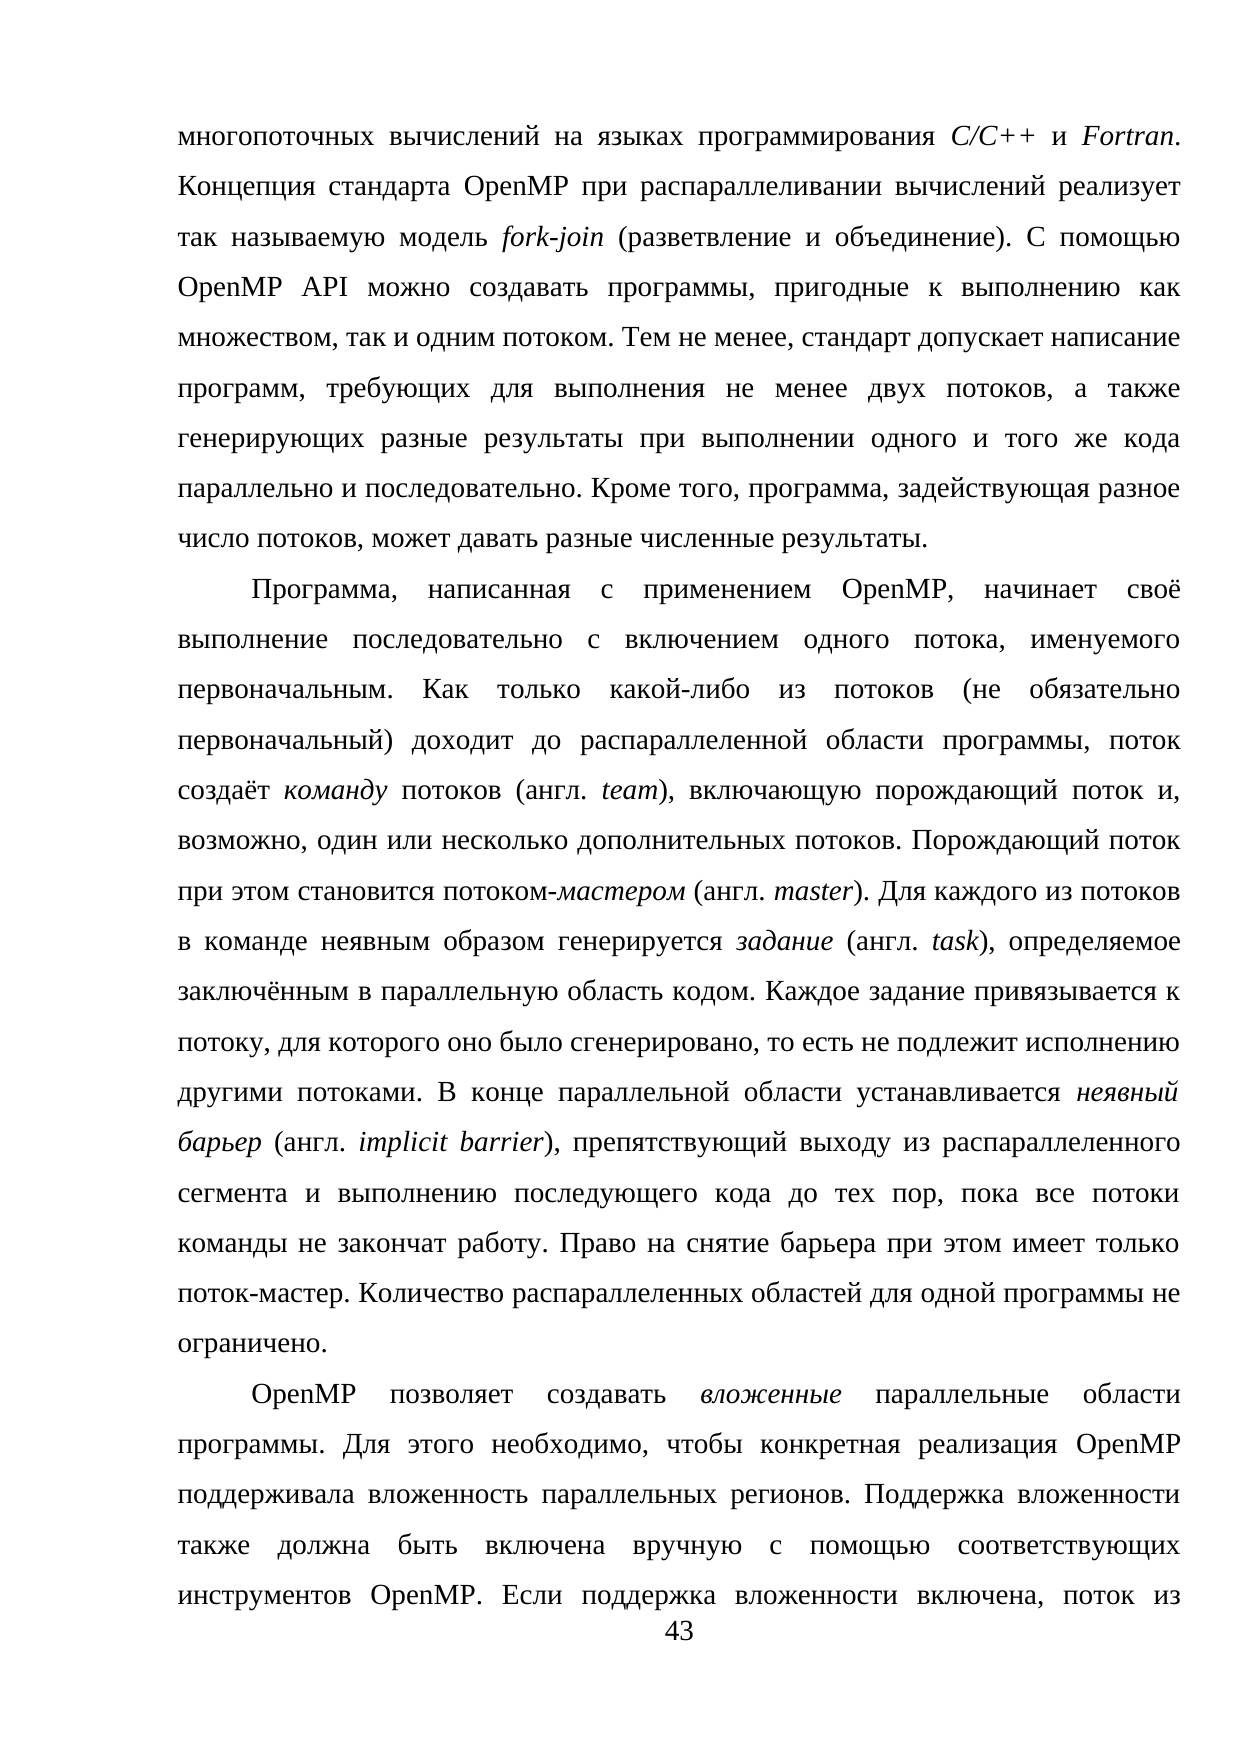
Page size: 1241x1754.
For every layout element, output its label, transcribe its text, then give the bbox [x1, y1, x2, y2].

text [177, 118, 1181, 554]
text Программа, написанная с применением OpenMP, начинает своё выполнение последовательно с включением одного потока, именуемого первоначальным. Как только какой-либо из потоков (не обязательно первоначальный) доходит до распараллеленной области программы, поток создаёт команду потоков (англ. team), включающую порождающий поток и, возможно, один или несколько дополнительных потоков. Порождающий поток при этом становится потоком-мастером (англ. master). Для каждого из потоков в команде неявным образом генерируется задание (англ. task), определяемое заключённым в параллельную область кодом. Каждое задание привязывается к потоку, для которого оно было сгенерировано, то есть не подлежит исполнению другими потоками. В конце параллельной области устанавливается неявный барьер (англ. implicit barrier), препятствующий выходу из распараллеленного сегмента и выполнению последующего кода до тех пор, пока все потоки команды не закончат работу. Право на снятие барьера при этом имеет только поток-мастер. Количество распараллеленных областей для одной программы не ограничено. [177, 571, 1181, 1359]
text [177, 1376, 1181, 1611]
